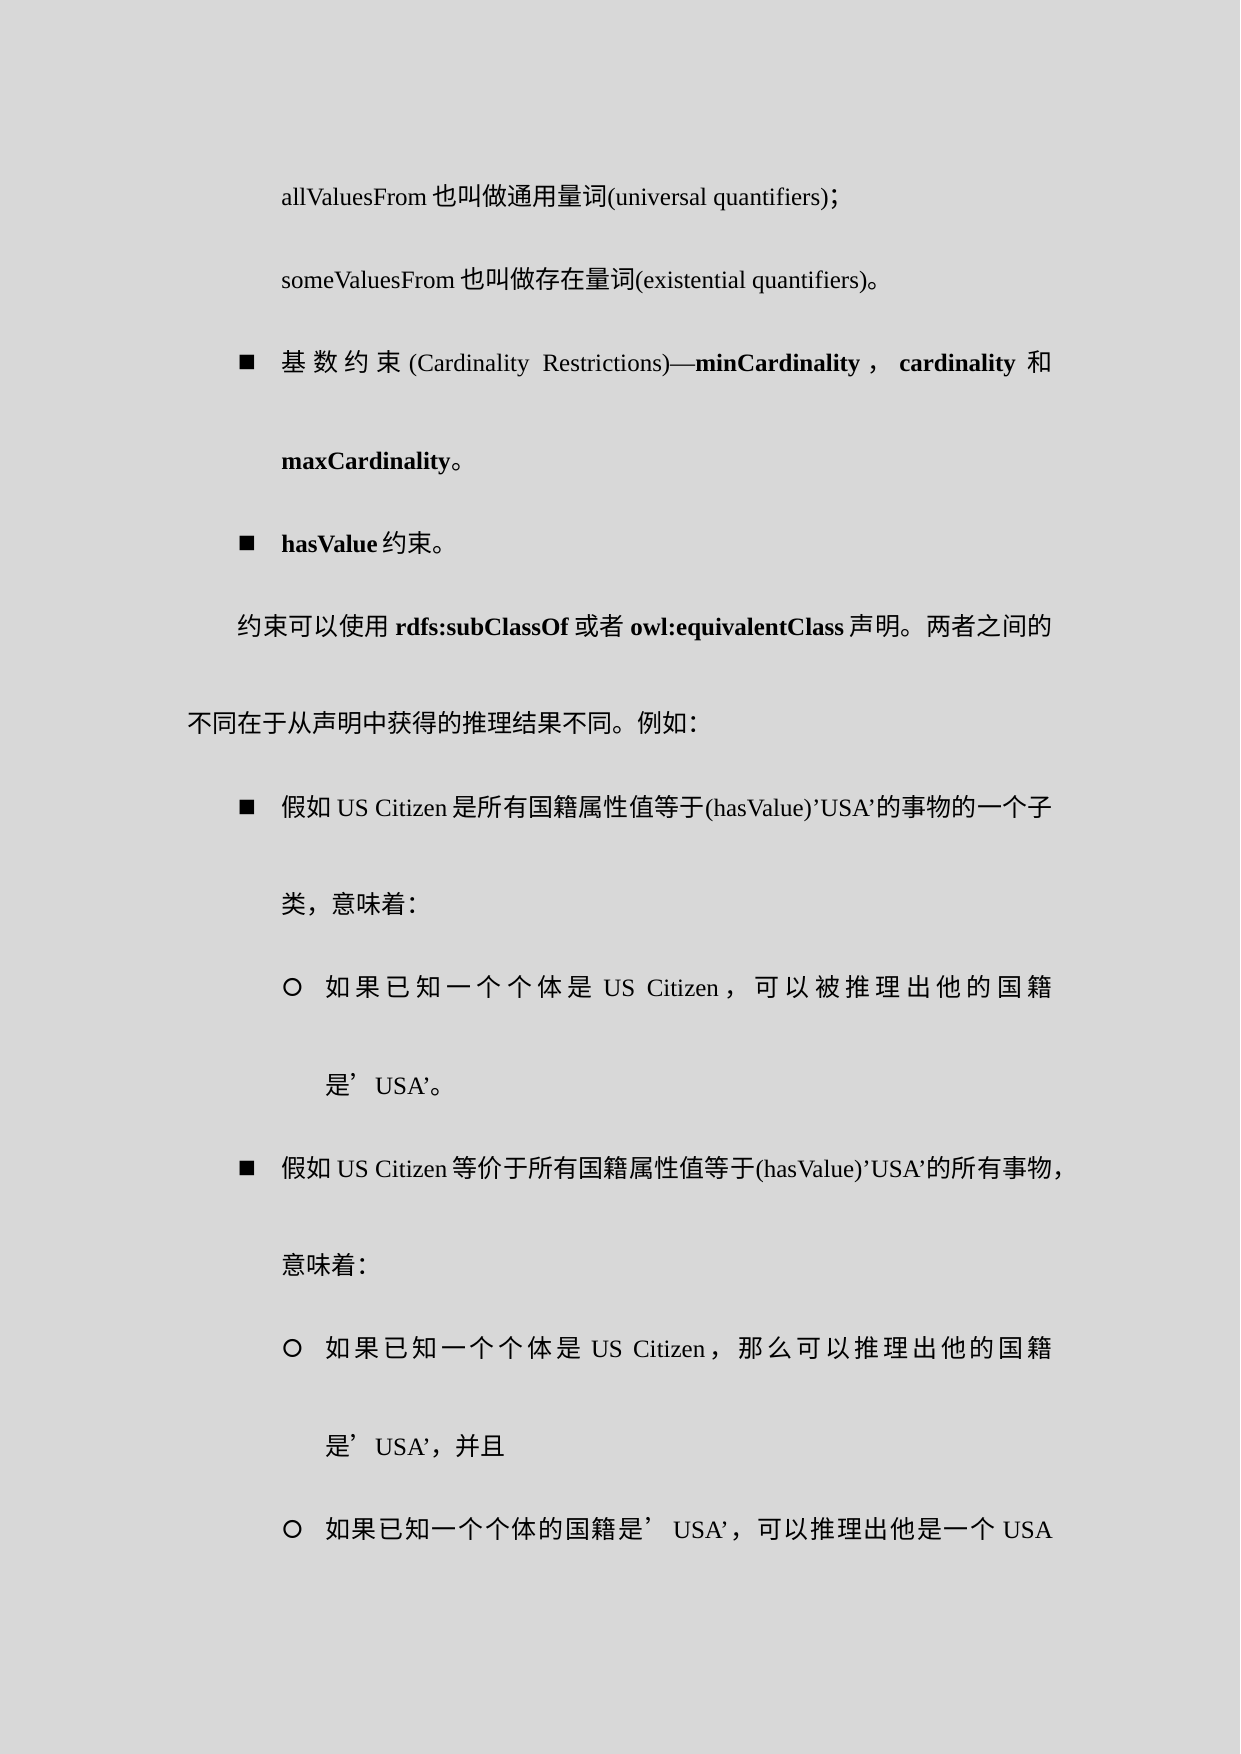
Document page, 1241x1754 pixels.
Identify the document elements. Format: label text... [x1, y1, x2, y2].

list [281, 1495, 1053, 1560]
list 基数约束(Cardinality Restrictions)—minCardinality，cardinality和maxCardinality。 [237, 328, 1053, 491]
list someValuesFrom也叫做存在量词(existential quantifiers)。 [281, 245, 1053, 310]
list 如果已知一个个体是US Citizen，可以被推理出他的国籍是’USA’。 [281, 953, 1053, 1116]
list hasValue约束。 [237, 509, 1053, 574]
text 约束可以使用rdfs:subClassOf或者owl:equivalentClass声明。两者之间的不同在于从声明中获得的推理结果不同。例如： [187, 592, 1053, 754]
list 假如US Citizen是所有国籍属性值等于(hasValue)’USA’的事物的一个子类，意味着： [237, 773, 1053, 935]
list 假如US Citizen等价于所有国籍属性值等于(hasValue)’USA’的所有事物，意味着： [237, 1134, 1053, 1296]
list allValuesFrom也叫做通用量词(universal quantifiers)； [281, 162, 1053, 227]
list 如果已知一个个体是US Citizen，那么可以推理出他的国籍是’USA’，并且 [281, 1314, 1053, 1477]
